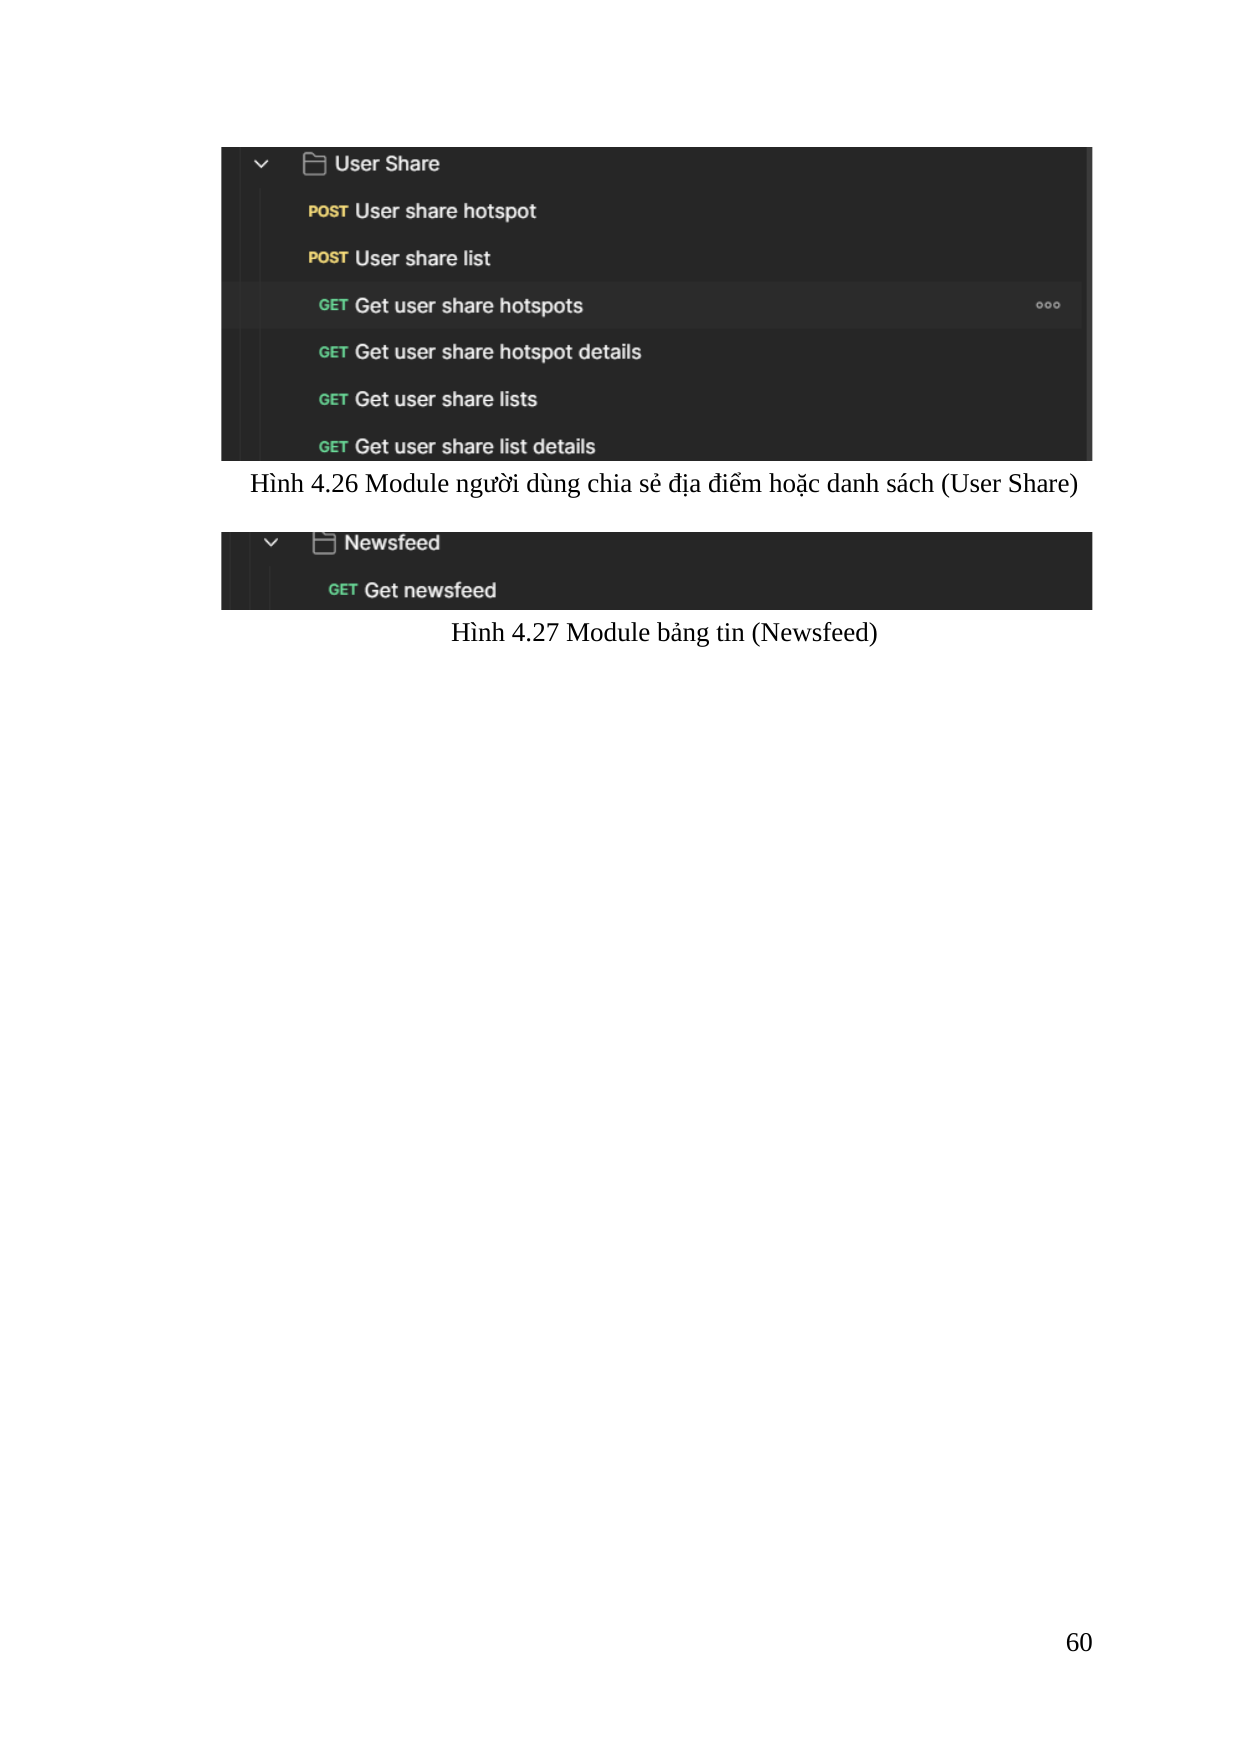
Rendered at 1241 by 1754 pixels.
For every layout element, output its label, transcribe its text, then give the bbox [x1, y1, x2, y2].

picture [221, 532, 1093, 610]
picture [221, 147, 1093, 461]
